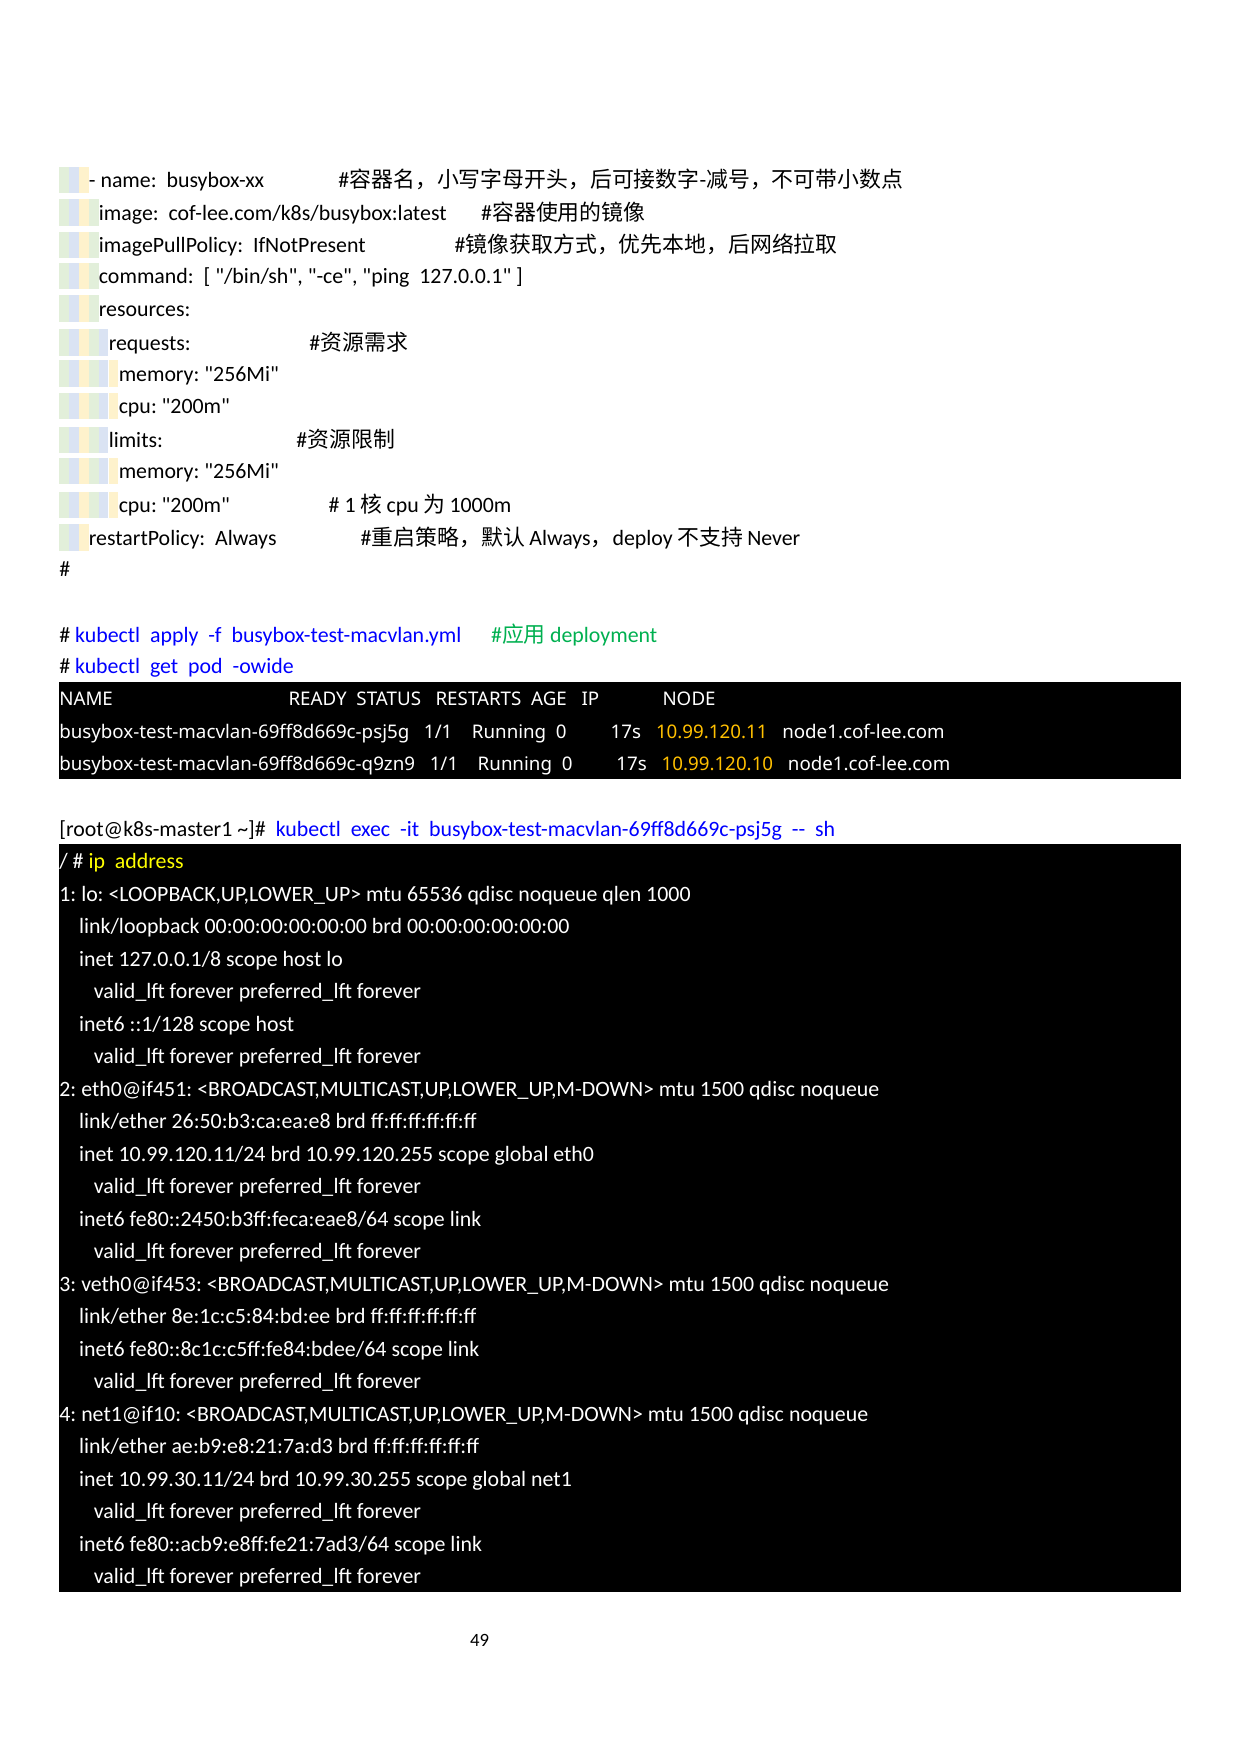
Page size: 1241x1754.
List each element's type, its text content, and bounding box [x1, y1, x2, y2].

text link/ether 26:50:b3:ca:ea:e8 brd ff:ff:ff:ff:ff:ff [59, 1104, 1181, 1137]
text 1: lo: <LOOPBACK,UP,LOWER_UP> mtu 65536 qdisc noqueue qlen 1000 [59, 877, 1181, 909]
text inet6 fe80::acb9:e8ff:fe21:7ad3/64 scope link [59, 1527, 1181, 1559]
text memory: "256Mi" [59, 357, 1181, 389]
text busybox-test-macvlan-69ff8d669c-psj5g 1/1 Running 0 17s 10.99.120.11 node1.cof-lee.com [59, 714, 1181, 747]
text restartPolicy: Always #重启策略，默认Always，deploy不支持Never [59, 519, 1181, 552]
text limits: #资源限制 [59, 422, 1181, 454]
text inet 10.99.120.11/24 brd 10.99.120.255 scope global eth0 [59, 1137, 1181, 1169]
text command: [ "/bin/sh", "-ce", "ping 127.0.0.1" ] [59, 259, 1181, 292]
text # kubectl get pod -owide [59, 649, 1181, 682]
text valid_lft forever preferred_lft forever [59, 1559, 1181, 1592]
text valid_lft forever preferred_lft forever [59, 974, 1181, 1007]
text resources: [59, 292, 1181, 324]
text requests: #资源需求 [59, 324, 1181, 357]
text [root@k8s-master1 ~]# kubectl exec -it busybox-test-macvlan-69ff8d669c-psj5g -- sh [59, 812, 1181, 844]
text 2: eth0@if451: <BROADCAST,MULTICAST,UP,LOWER_UP,M-DOWN> mtu 1500 qdisc noqueue [59, 1072, 1181, 1104]
text # [59, 552, 1181, 584]
text - name: busybox-xx #容器名，小写字母开头，后可接数字-减号，不可带小数点 [59, 162, 1181, 194]
text valid_lft forever preferred_lft forever [59, 1234, 1181, 1267]
text link/ether 8e:1c:c5:84:bd:ee brd ff:ff:ff:ff:ff:ff [59, 1299, 1181, 1332]
text cpu: "200m" # 1核cpu为1000m [59, 487, 1181, 519]
text 3: veth0@if453: <BROADCAST,MULTICAST,UP,LOWER_UP,M-DOWN> mtu 1500 qdisc noqueue [59, 1267, 1181, 1299]
text / # ip address [59, 844, 1181, 877]
text 4: net1@if10: <BROADCAST,MULTICAST,UP,LOWER_UP,M-DOWN> mtu 1500 qdisc noqueue [59, 1397, 1181, 1429]
text valid_lft forever preferred_lft forever [59, 1364, 1181, 1397]
text inet6 ::1/128 scope host [59, 1007, 1181, 1039]
text inet6 fe80::8c1c:c5ff:fe84:bdee/64 scope link [59, 1332, 1181, 1364]
text image: cof-lee.com/k8s/busybox:latest #容器使用的镜像 [59, 194, 1181, 227]
text link/loopback 00:00:00:00:00:00 brd 00:00:00:00:00:00 [59, 909, 1181, 942]
text valid_lft forever preferred_lft forever [59, 1494, 1181, 1527]
text inet 127.0.0.1/8 scope host lo [59, 942, 1181, 974]
text cpu: "200m" [59, 389, 1181, 422]
text inet 10.99.30.11/24 brd 10.99.30.255 scope global net1 [59, 1462, 1181, 1494]
text valid_lft forever preferred_lft forever [59, 1169, 1181, 1202]
text imagePullPolicy: IfNotPresent #镜像获取方式，优先本地，后网络拉取 [59, 227, 1181, 259]
text memory: "256Mi" [59, 454, 1181, 487]
text # kubectl apply -f busybox-test-macvlan.yml #应用deployment [59, 617, 1181, 649]
text inet6 fe80::2450:b3ff:feca:eae8/64 scope link [59, 1202, 1181, 1234]
text link/ether ae:b9:e8:21:7a:d3 brd ff:ff:ff:ff:ff:ff [59, 1429, 1181, 1462]
text NAME READY STATUS RESTARTS AGE IP NODE [59, 682, 1181, 714]
text valid_lft forever preferred_lft forever [59, 1039, 1181, 1072]
text busybox-test-macvlan-69ff8d669c-q9zn9 1/1 Running 0 17s 10.99.120.10 node1.cof-lee.com [59, 747, 1181, 779]
